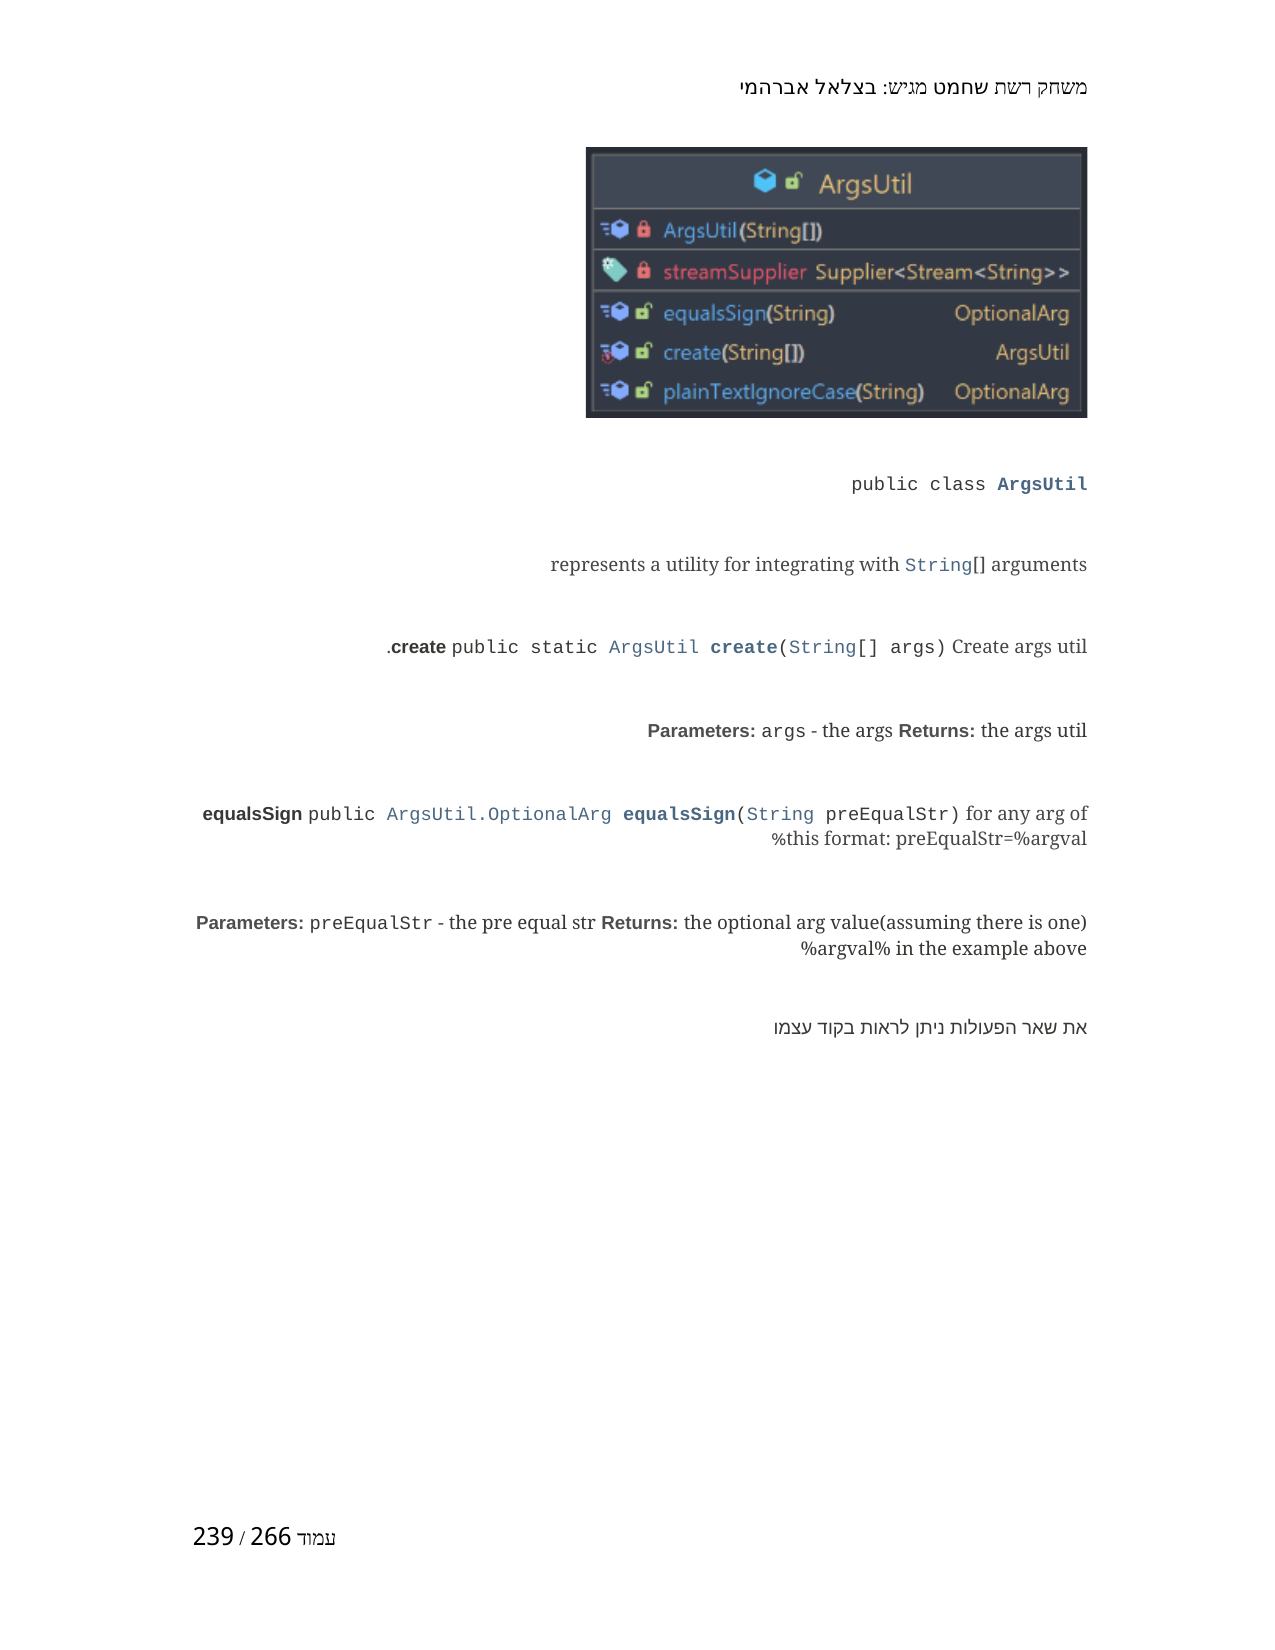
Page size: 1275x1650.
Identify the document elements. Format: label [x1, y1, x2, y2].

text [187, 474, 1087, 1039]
picture [585, 147, 1088, 418]
